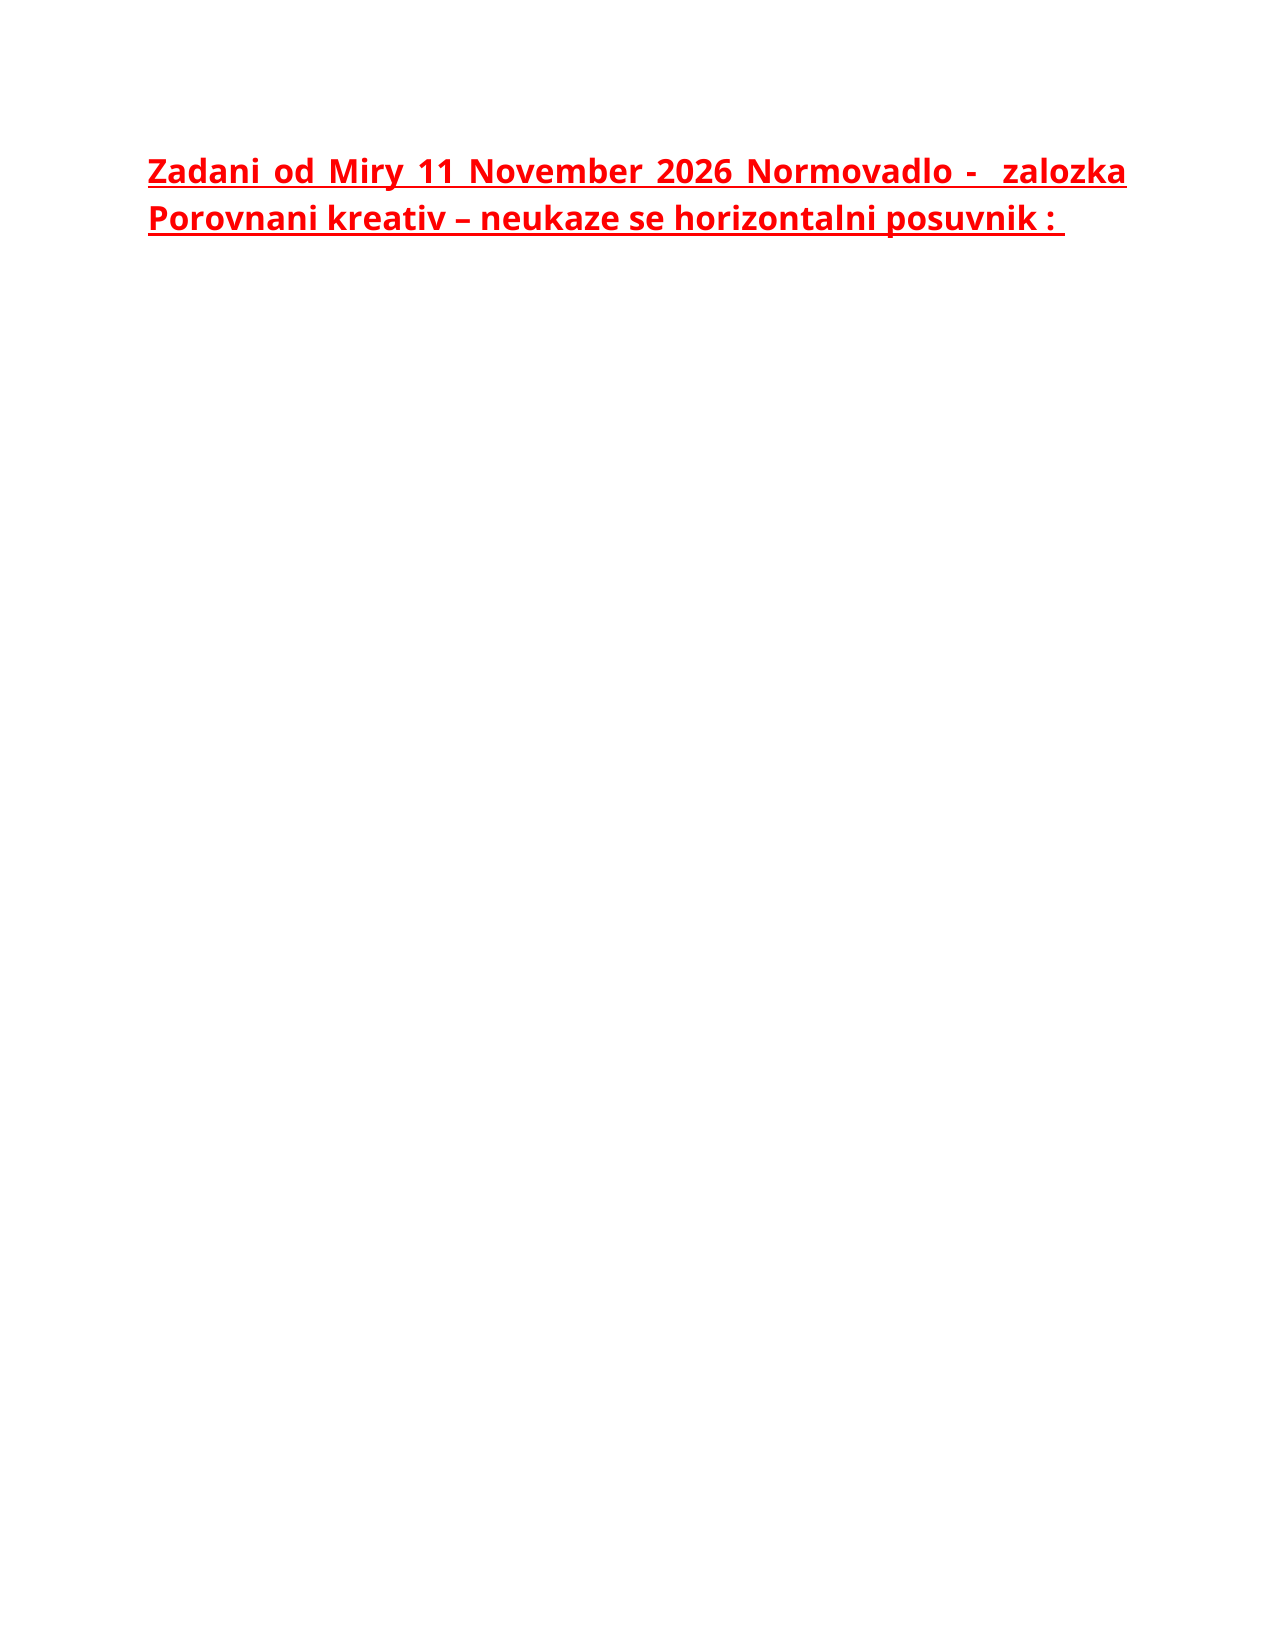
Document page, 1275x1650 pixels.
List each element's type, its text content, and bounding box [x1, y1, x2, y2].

subtitle Zadani od Miry 5 September 2019 Normovadlo - zalozka Porovnani kreativ – neukaze se horizontalni posuvnik : [148, 148, 1127, 186]
subtitle Zadani od Miry 5 September 2019 Normovadlo - zalozka Porovnani kreativ – neukaze se horizontalni posuvnik : [148, 188, 1127, 241]
